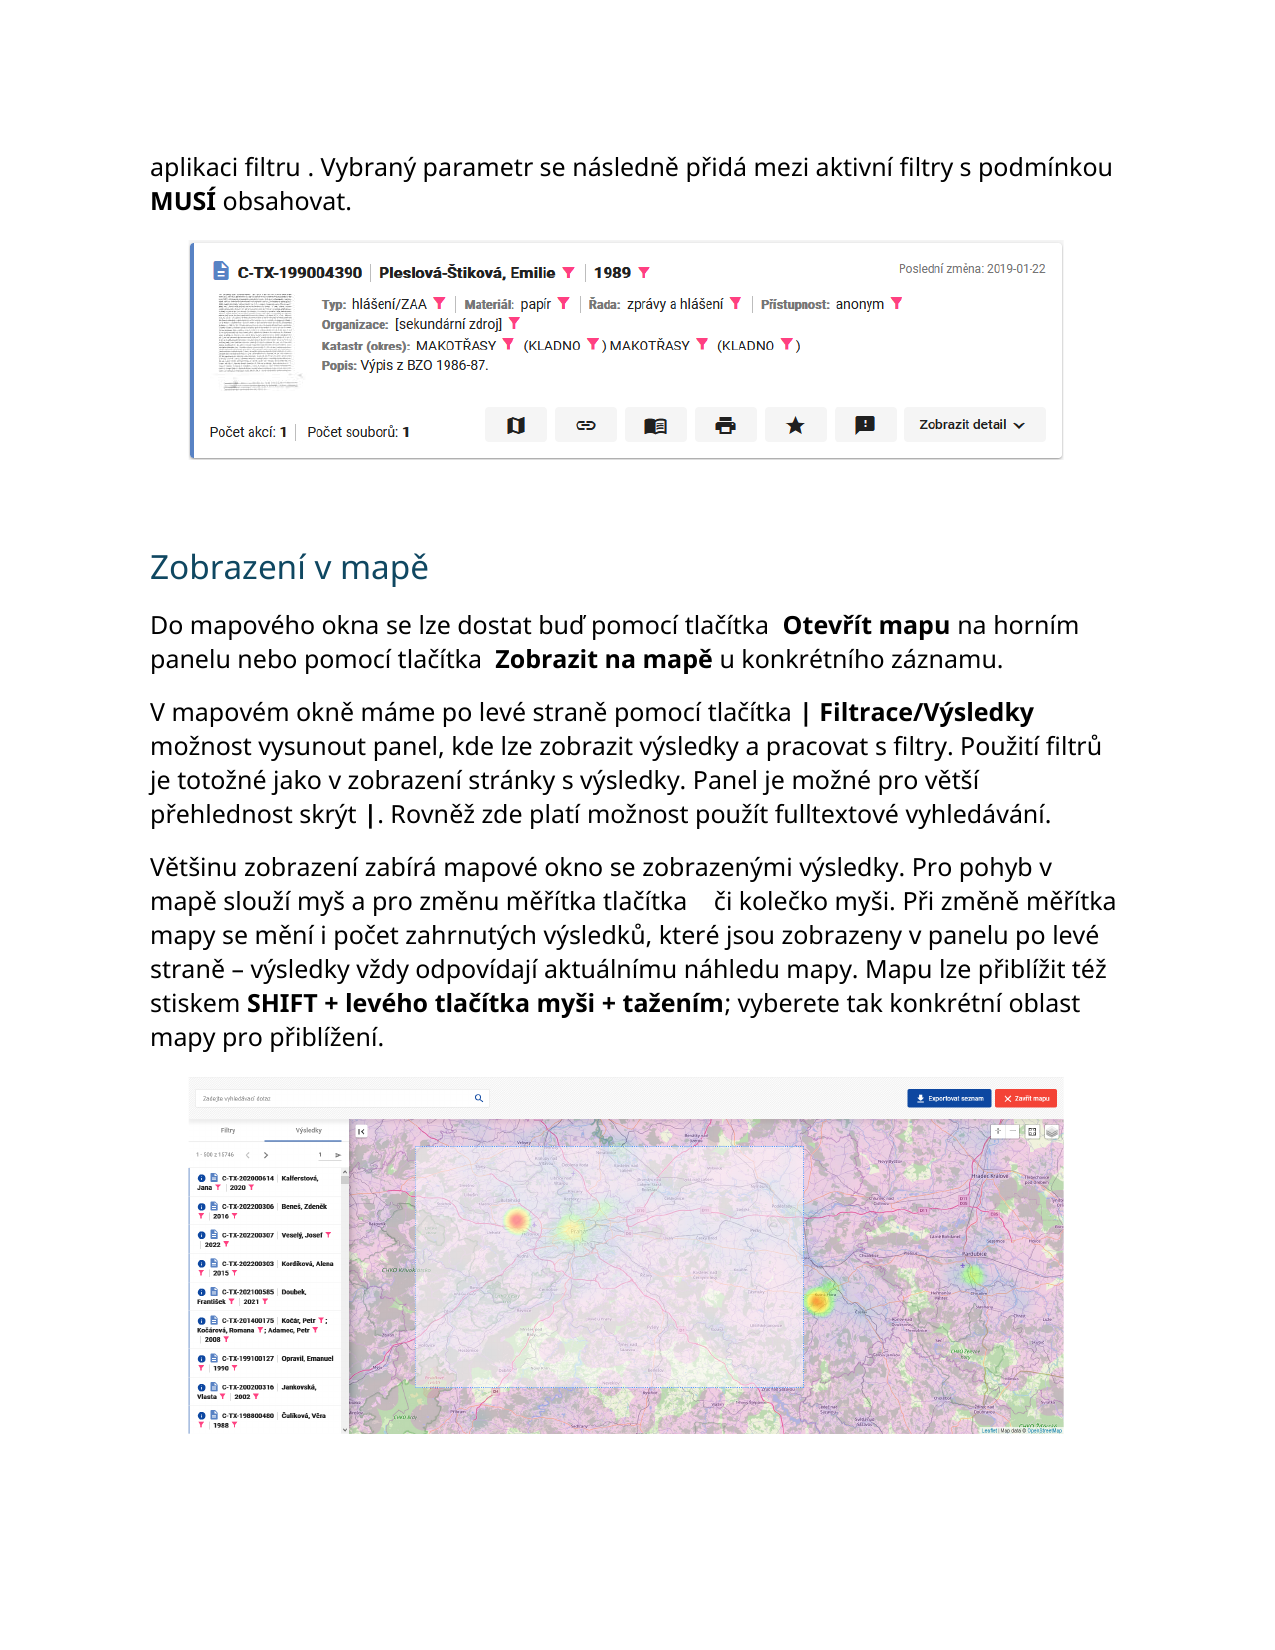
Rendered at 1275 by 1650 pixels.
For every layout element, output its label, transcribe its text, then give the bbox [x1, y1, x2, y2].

text Do mapového okna se lze dostat buď pomocí tlačítka Otevřít mapu na horním panelu nebo pomocí tlačítka Zobrazit na mapě u konkrétního záznamu. [150, 608, 1125, 676]
text Většinu zobrazení zabírá mapové okno se zobrazenými výsledky. Pro pohyb v mapě slouží myš a pro změnu měřítka tlačítka či kolečko myši. Při změně měřítka mapy se mění i počet zahrnutých výsledků, které jsou zobrazeny v panelu po levé straně – výsledky vždy odpovídají aktuálnímu náhledu mapy. Mapu lze přiblížit též stiskem SHIFT + levého tlačítka myši + tažením; vyberete tak konkrétní oblast mapy pro přiblížení. [150, 850, 1125, 1054]
picture [188, 1076, 1064, 1434]
picture [188, 240, 1064, 460]
text V mapovém okně máme po levé straně pomocí tlačítka | Filtrace/Výsledky možnost vysunout panel, kde lze zobrazit výsledky a pracovat s filtry. Použití filtrů je totožné jako v zobrazení stránky s výsledky. Panel je možné pro větší přehlednost skrýt |. Rovněž zde platí možnost použít fulltextové vyhledávání. [150, 695, 1125, 831]
subtitle Zobrazení v mapě [150, 544, 1125, 589]
table_header [139, 1073, 1114, 1437]
table_header [139, 237, 1114, 527]
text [150, 150, 1125, 218]
